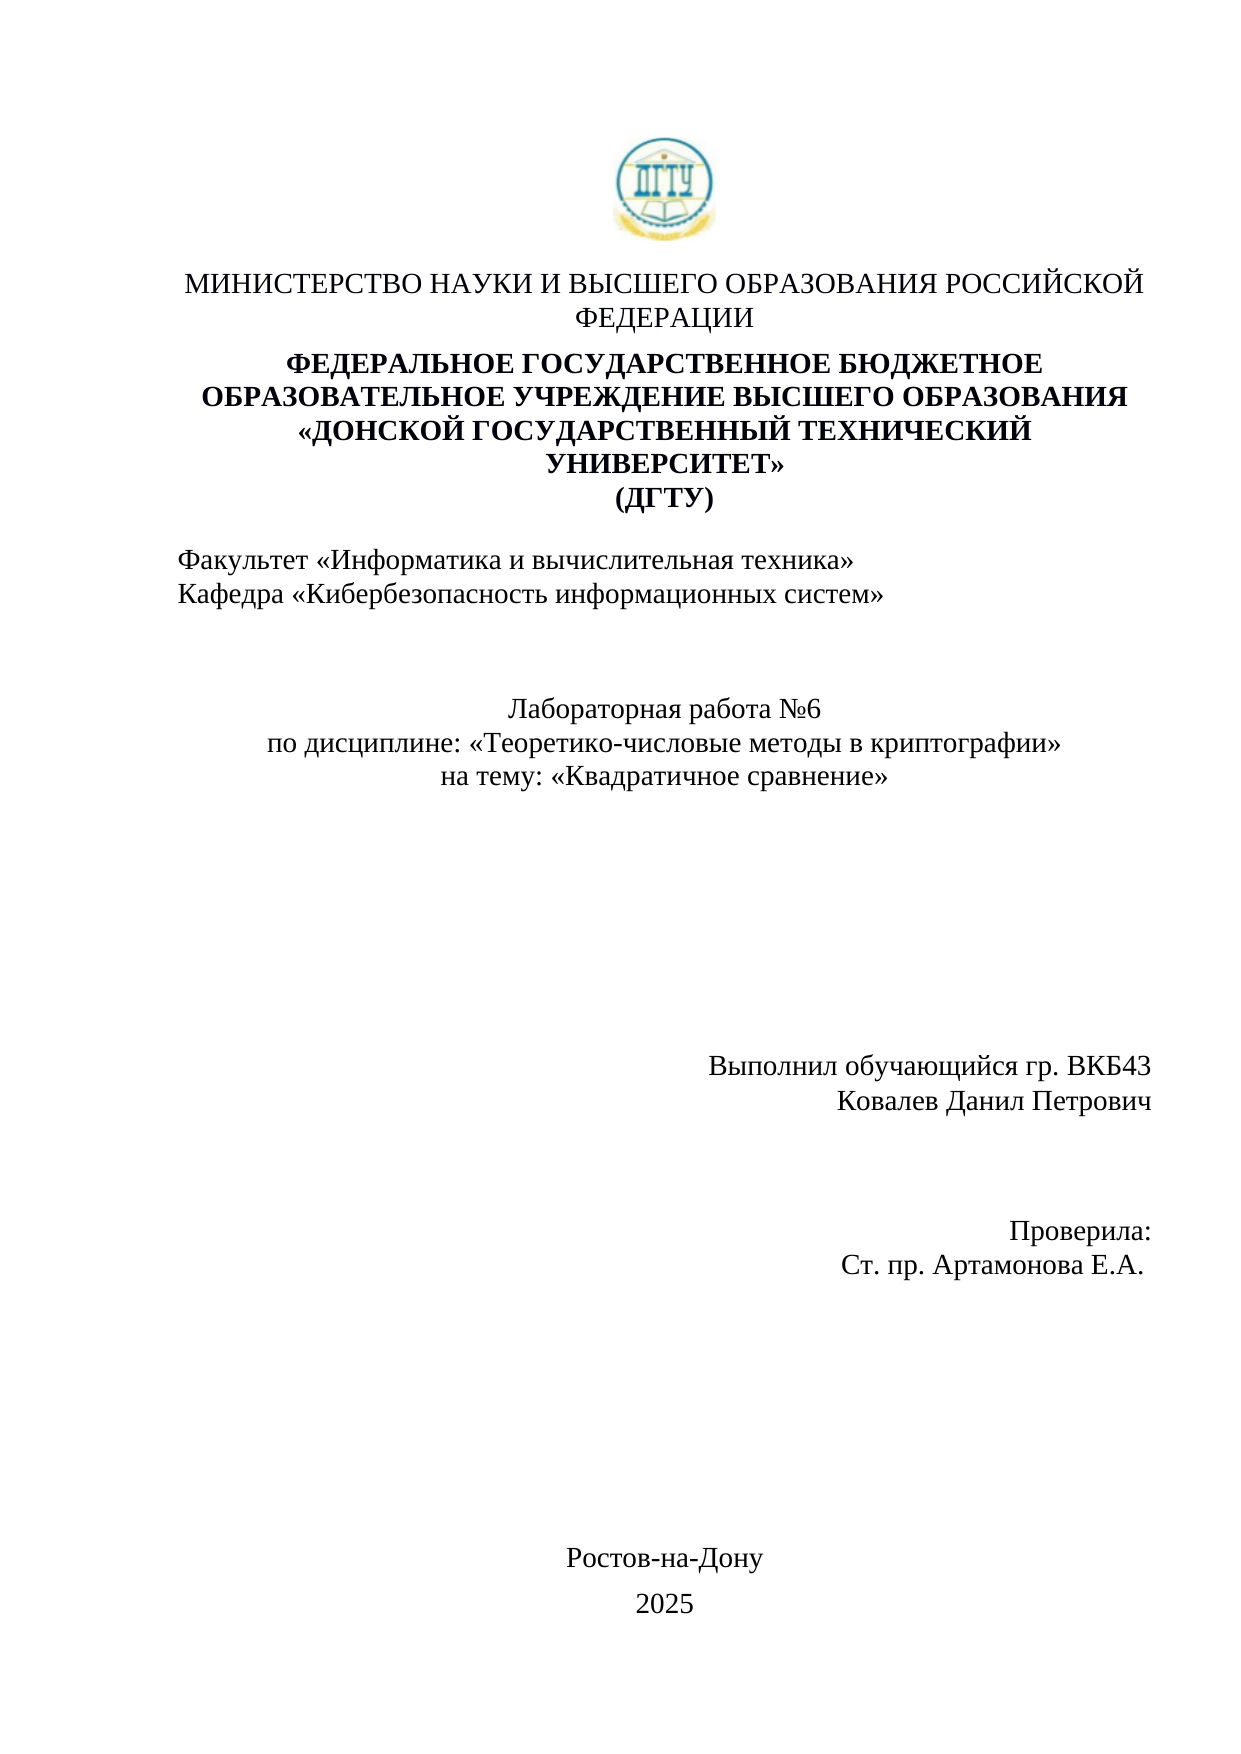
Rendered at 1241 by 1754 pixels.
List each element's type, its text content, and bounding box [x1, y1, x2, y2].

text 2025 [177, 1586, 1152, 1619]
picture [593, 130, 736, 254]
text на тему: «Квадратичное сравнение» [177, 758, 1152, 820]
text Кафедра «Кибербезопасность информационных систем» [177, 576, 1152, 609]
text Проверила: [179, 1146, 1152, 1246]
text Выполнил обучающийся гр. ВКБ43 [179, 1048, 1152, 1082]
text ФЕДЕРАЛЬНОЕ ГОСУДАРСТВЕННОЕ БЮДЖЕТНОЕ [177, 346, 1152, 379]
text по дисциплине: «Теоретико-числовые методы в криптографии» [177, 725, 1152, 758]
text МИНИСТЕРСТВО НАУКИ И ВЫСШЕГО ОБРАЗОВАНИЯ РОССИЙСКОЙ ФЕДЕРАЦИИ [177, 266, 1152, 333]
text Факультет «Информатика и вычислительная техника» [177, 542, 1152, 576]
text (ДГТУ) [177, 480, 1152, 513]
text ОБРАЗОВАТЕЛЬНОЕ УЧРЕЖДЕНИЕ ВЫСШЕГО ОБРАЗОВАНИЯ «ДОНСКОЙ ГОСУДАРСТВЕННЫЙ ТЕХНИЧЕСКИЙ УНИВЕРСИТЕТ» [177, 379, 1152, 480]
text Лабораторная работа №6 [177, 691, 1152, 725]
text Ковалев Данил Петрович [179, 1083, 1152, 1116]
text Ст. пр. Артамонова Е.А. [179, 1247, 1152, 1280]
text Ростов-на-Дону [177, 1540, 1152, 1573]
